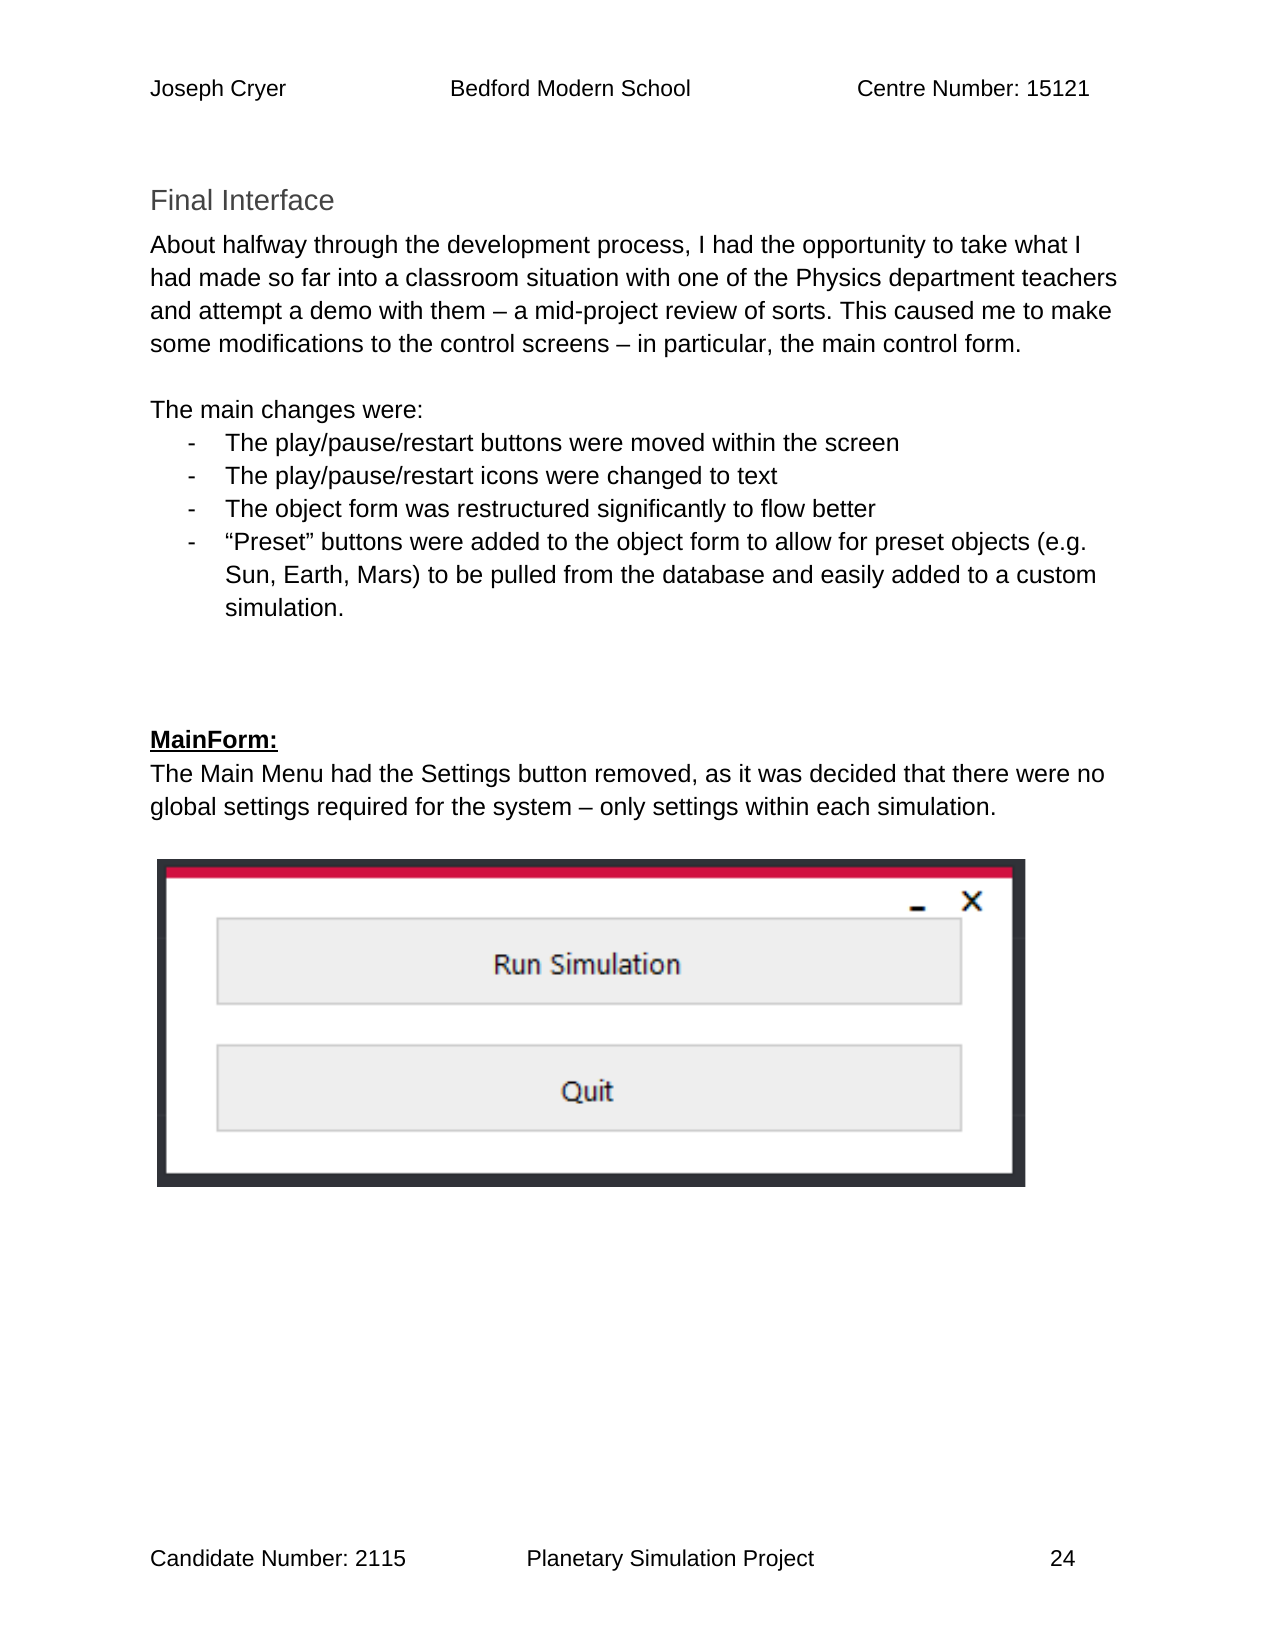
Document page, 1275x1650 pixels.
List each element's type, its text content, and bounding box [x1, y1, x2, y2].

list The object form was restructured significantly to flow better [187, 494, 1125, 523]
list “Preset” buttons were added to the object form to allow for preset objects (e.g. Sun, Earth, Mars) to be pulled from the database and easily added to a custom simulation. [187, 527, 1125, 622]
text The Main Menu had the Settings button removed, as it was decided that there were no global settings required for the system – only settings within each simulation. [150, 758, 1125, 820]
text MainForm: [150, 726, 1125, 754]
subtitle Final Interface [150, 183, 1125, 217]
list The play/pause/restart icons were changed to text [187, 461, 1125, 490]
list The play/pause/restart buttons were moved within the screen [187, 428, 1125, 457]
text About halfway through the development process, I had the opportunity to take what I had made so far into a classroom situation with one of the Physics department teachers and attempt a demo with them – a mid-project review of sorts. This caused me to make some modifications to the control screens – in particular, the main control form. [150, 230, 1125, 358]
picture [157, 859, 1026, 1187]
text The main changes were: [150, 395, 1125, 424]
